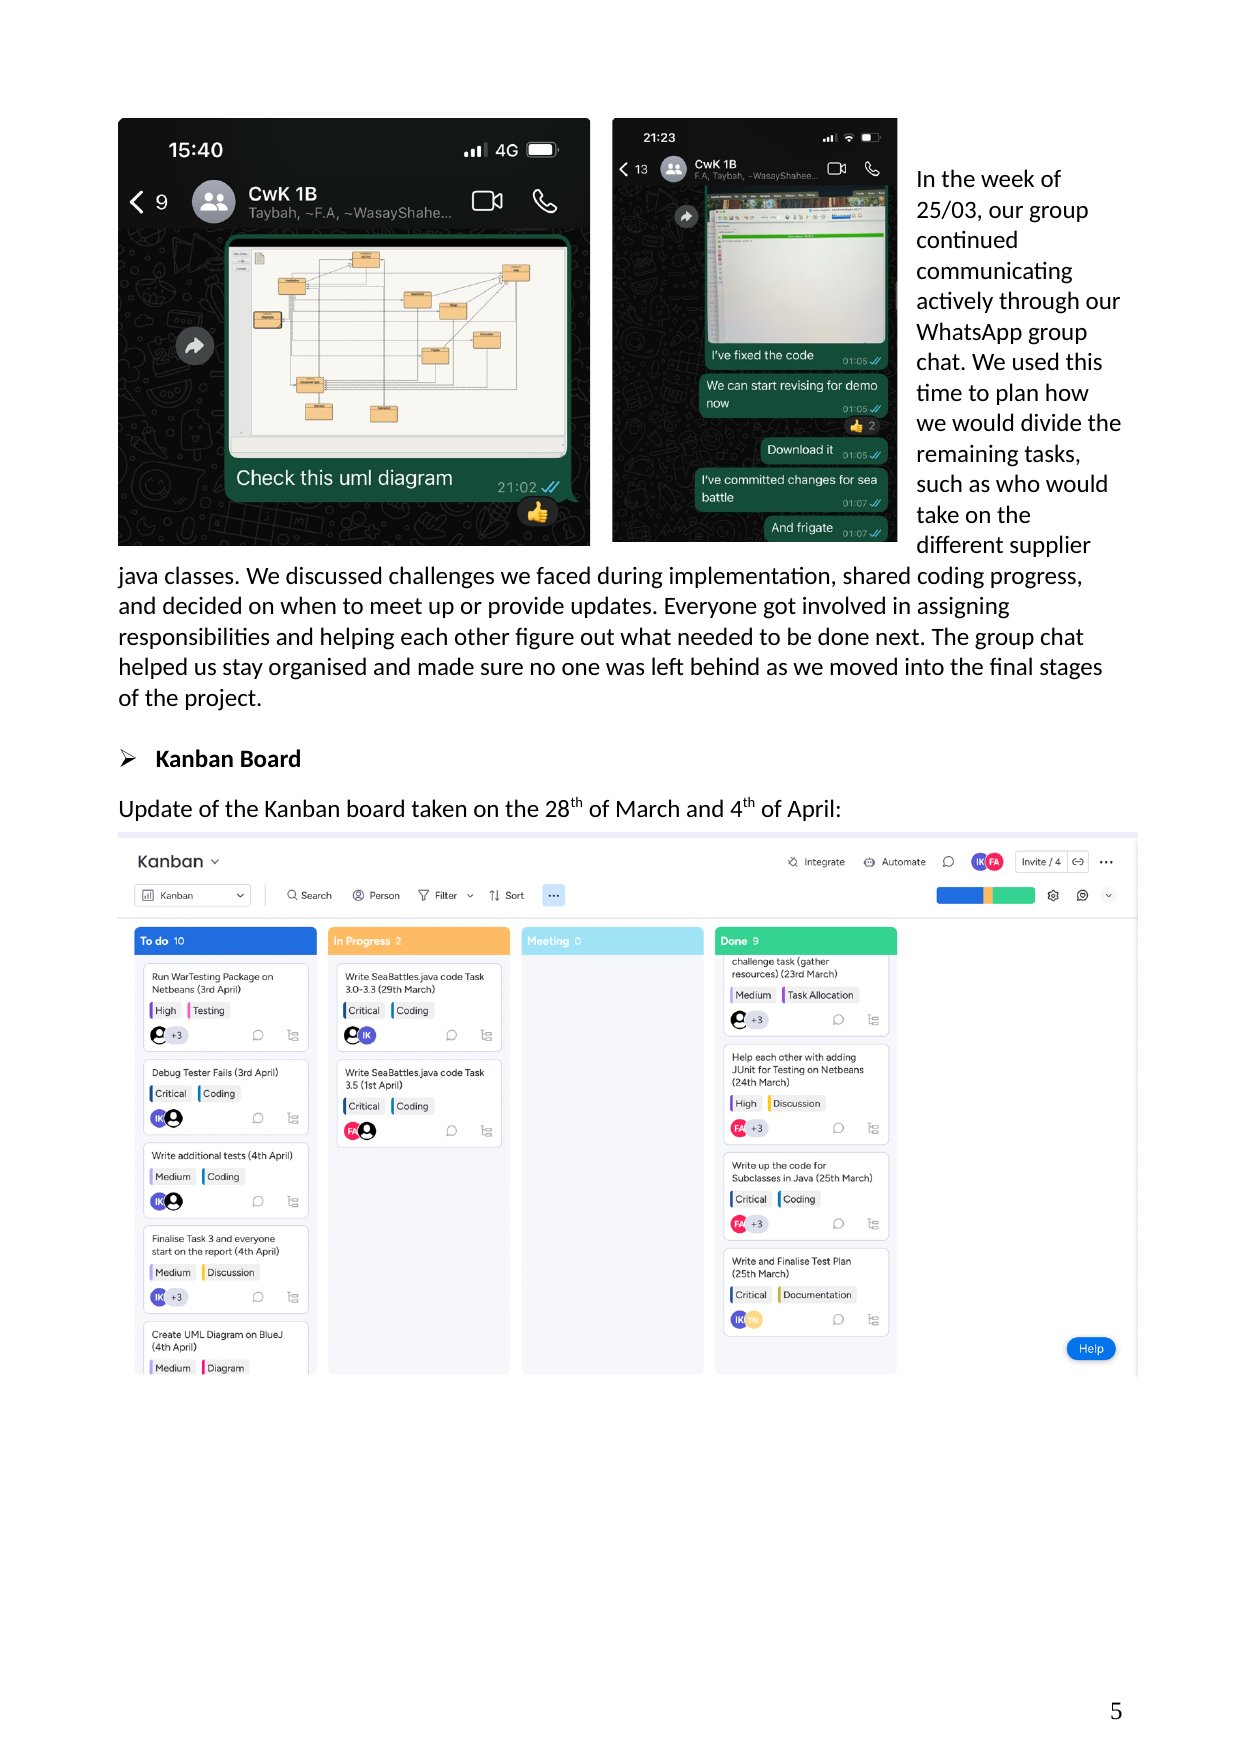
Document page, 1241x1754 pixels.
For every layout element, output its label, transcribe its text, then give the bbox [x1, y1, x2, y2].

picture [612, 118, 898, 541]
list Kanban Board [118, 743, 1122, 774]
picture [118, 118, 590, 546]
picture [117, 832, 1138, 1377]
text Update of the Kanban board taken on the 28th of March and 4th of April: [118, 793, 1122, 823]
